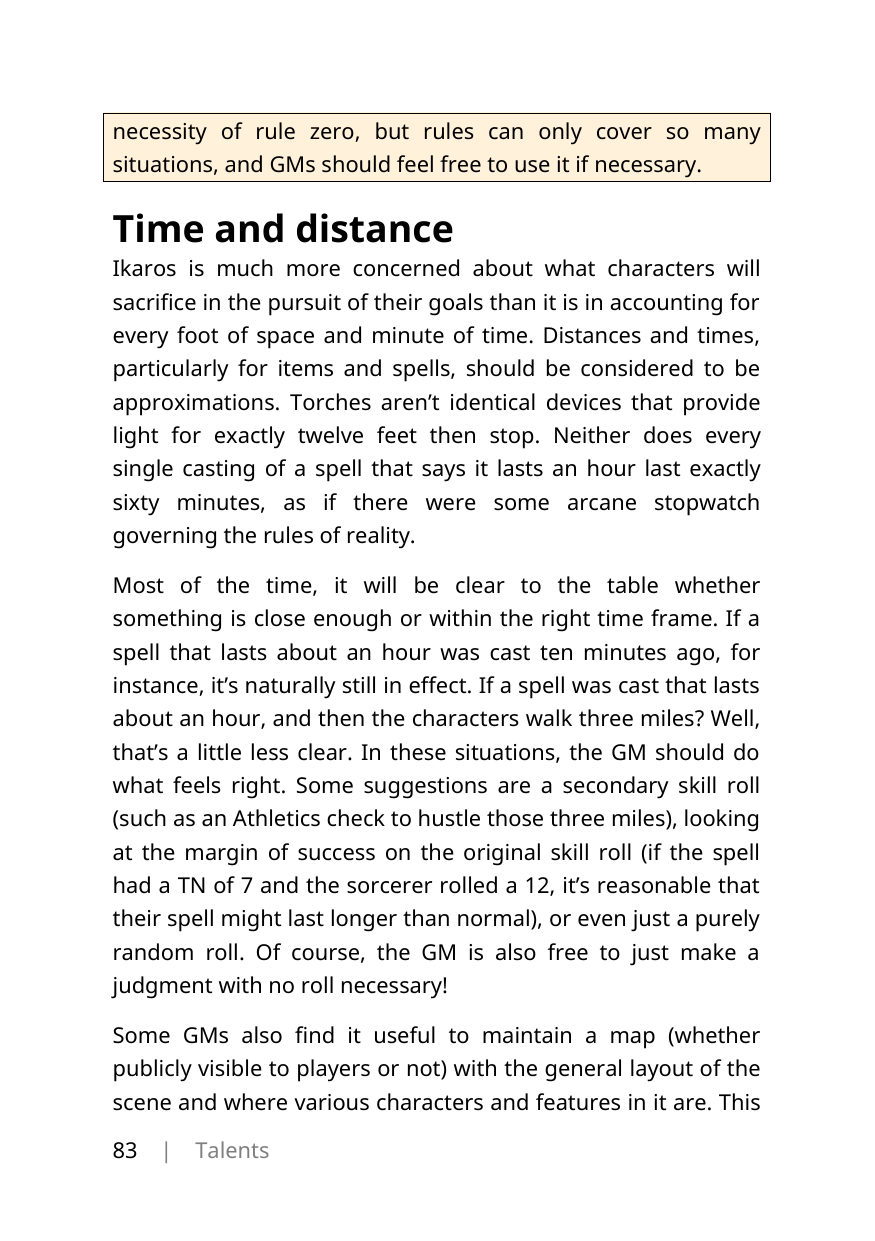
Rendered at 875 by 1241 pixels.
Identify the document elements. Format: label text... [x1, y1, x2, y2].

text Most of the time, it will be clear to the table whether something is close enough or within the right time frame. If a spell that lasts about an hour was cast ten minutes ago, for instance, it’s naturally still in effect. If a spell was cast that lasts about an hour, and then the characters walk three miles? Well, that’s a little less clear. In these situations, the GM should do what feels right. Some suggestions are a secondary skill roll (such as an Athletics check to hustle those three miles), looking at the margin of success on the original skill roll (if the spell had a TN of 7 and the sorcerer rolled a 12, it’s reasonable that their spell might last longer than normal), or even just a purely random roll. Of course, the GM is also free to just make a judgment with no roll necessary! [112, 570, 762, 999]
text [104, 114, 770, 181]
text Ikaros is much more concerned about what characters will sacrifice in the pursuit of their goals than it is in accounting for every foot of space and minute of time. Distances and times, particularly for items and spells, should be considered to be approximations. Torches aren’t identical devices that provide light for exactly twelve feet then stop. Neither does every single casting of a spell that says it lasts an hour last exactly sixty minutes, as if there were some arcane stopwatch governing the rules of reality. [112, 253, 762, 549]
subtitle Time and distance [112, 202, 762, 253]
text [112, 1020, 762, 1116]
